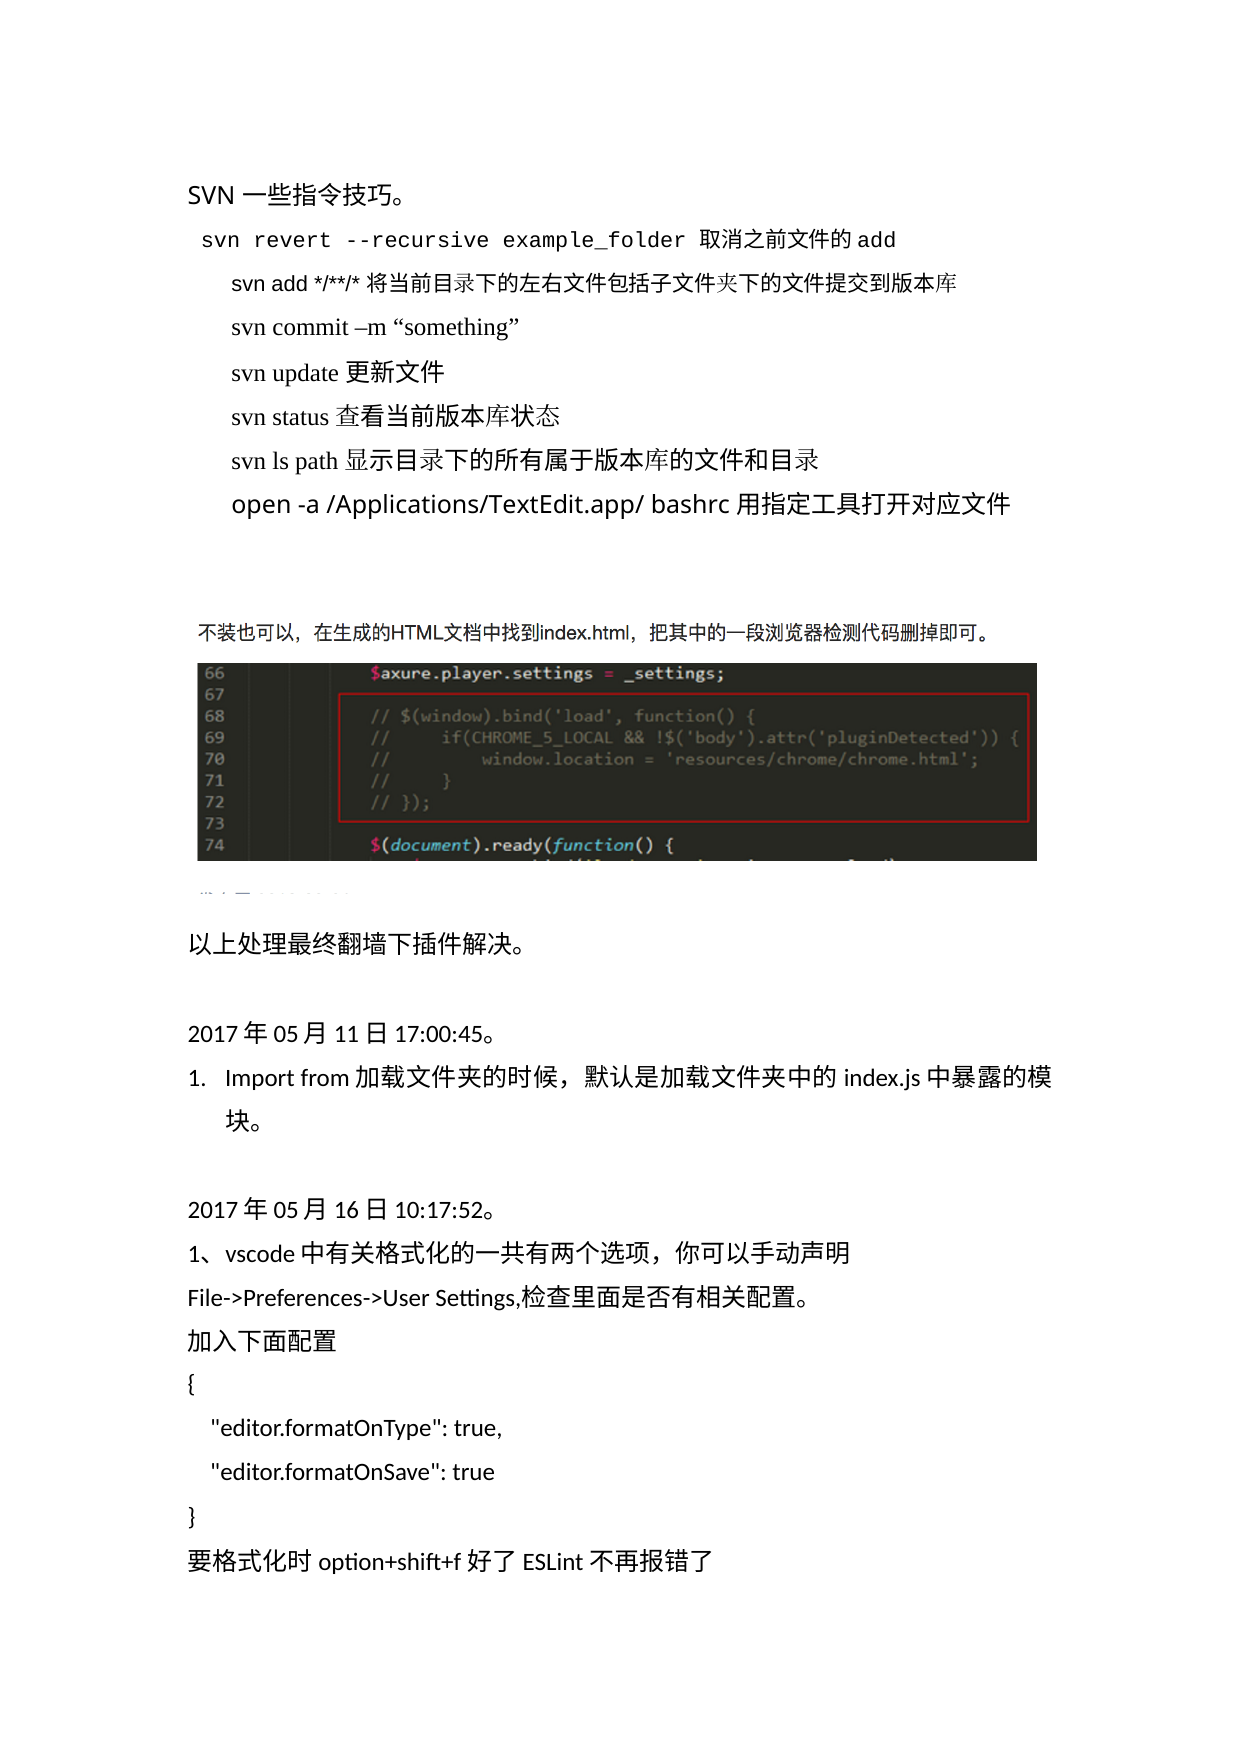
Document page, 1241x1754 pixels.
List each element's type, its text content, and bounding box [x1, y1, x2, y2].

text 要格式化时 option+shift+f 好了 ESLint 不再报错了 [187, 1538, 1053, 1582]
text 2017年05月11日17:00:45。 [187, 1009, 1053, 1053]
text "editor.formatOnSave": true [187, 1450, 1053, 1494]
list Import from加载文件夹的时候，默认是加载文件夹中的index.js中暴露的模块。 [187, 1053, 1053, 1141]
text SVN 一些指令技巧。 [187, 172, 1053, 216]
text 1、vscode中有关格式化的一共有两个选项，你可以手动声明 [187, 1229, 1053, 1273]
text File->Preferences->User Settings,检查里面是否有相关配置。 [187, 1273, 1053, 1318]
text svn status 查看当前版本库状态 [187, 392, 1053, 436]
text svn add */**/* 将当前目录下的左右文件包括子文件夹下的文件提交到版本库 [187, 260, 1053, 304]
text { [187, 1362, 1053, 1406]
text } [187, 1494, 1053, 1538]
picture [187, 612, 1052, 894]
text svn revert --recursive example_folder 取消之前文件的add [187, 216, 1053, 260]
text 2017年05月16日10:17:52。 [187, 1185, 1053, 1229]
text svn commit –m “something” [187, 304, 1053, 348]
text open -a /Applications/TextEdit.app/ bashrc 用指定工具打开对应文件 [187, 480, 1053, 524]
text 以上处理最终翻墙下插件解决。 [187, 921, 1053, 965]
text "editor.formatOnType": true, [187, 1406, 1053, 1450]
text svn update 更新文件 [187, 348, 1053, 392]
text svn ls path 显示目录下的所有属于版本库的文件和目录 [187, 436, 1053, 480]
text 加入下面配置 [187, 1318, 1053, 1362]
